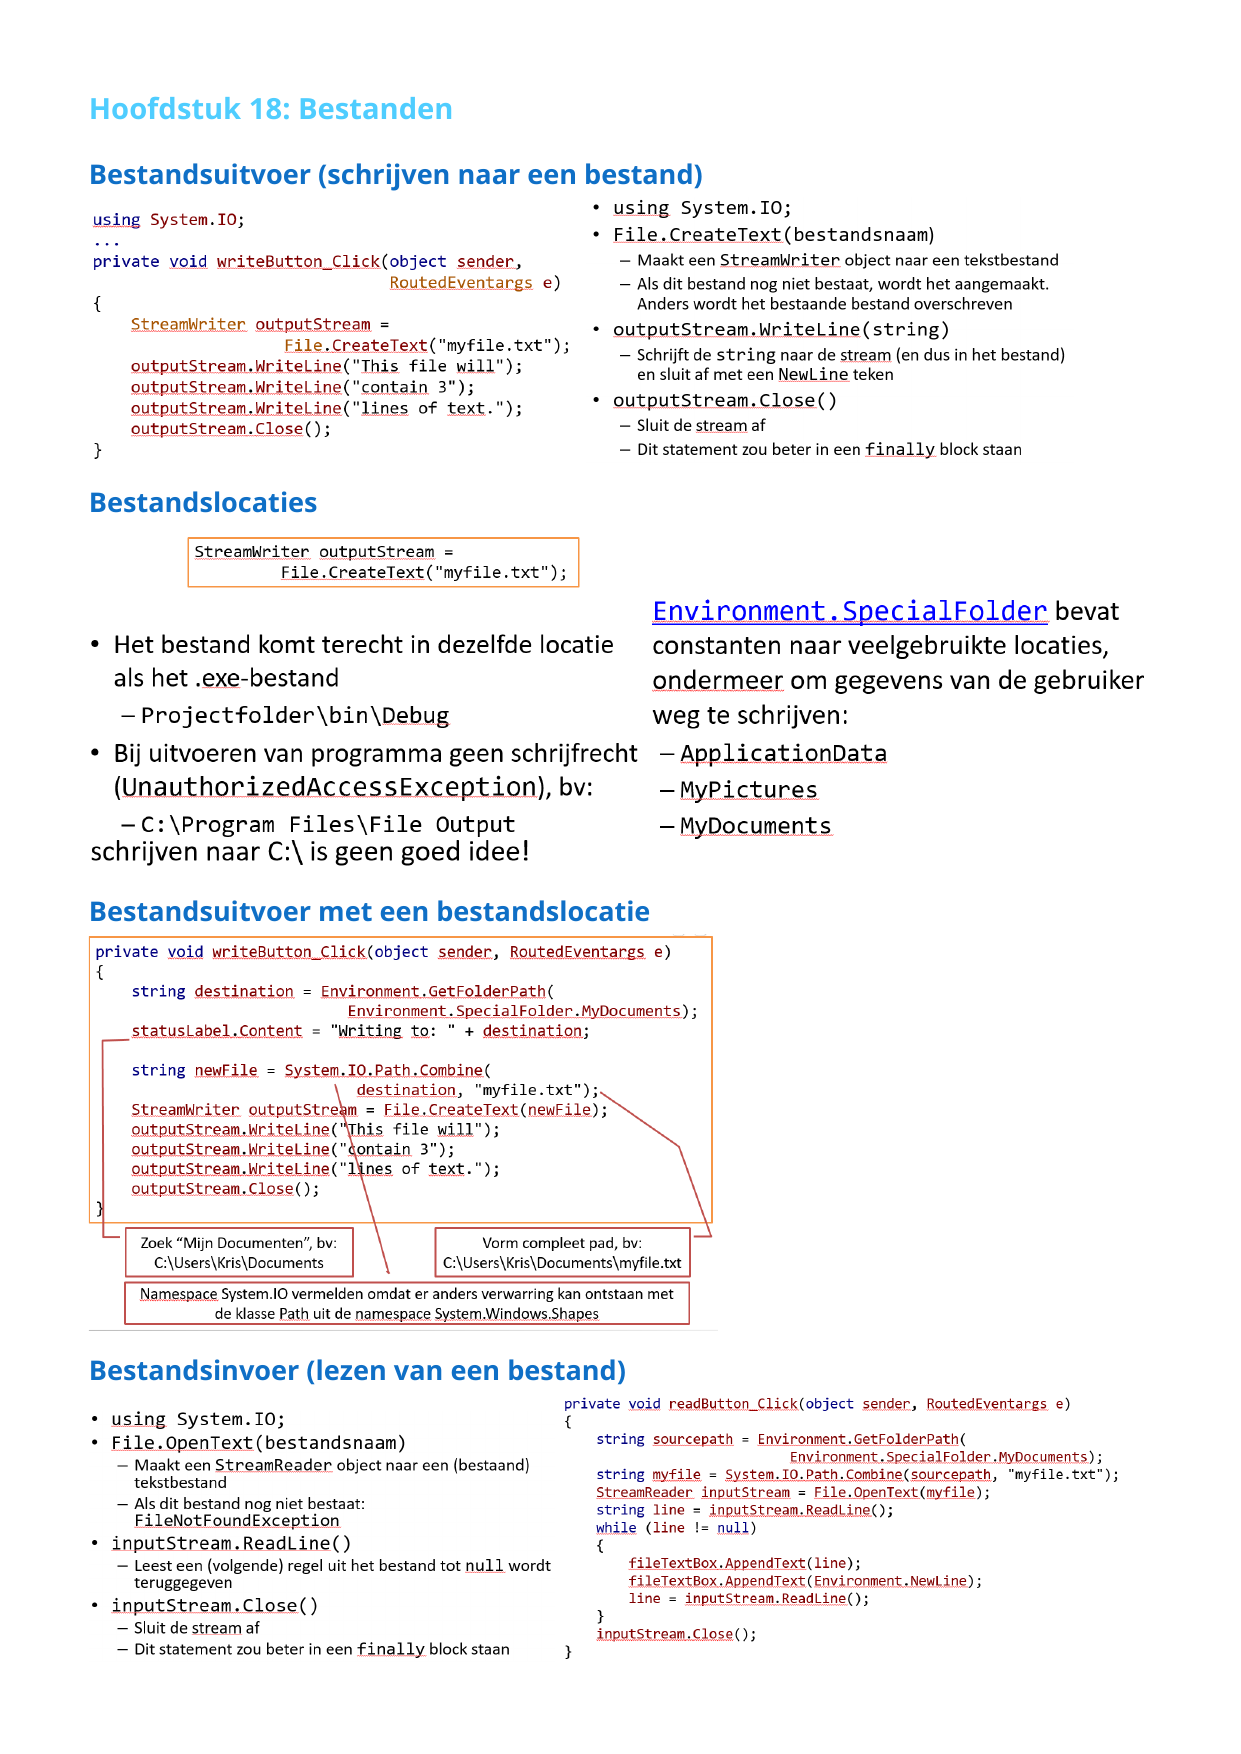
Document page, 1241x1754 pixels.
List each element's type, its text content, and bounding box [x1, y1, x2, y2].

picture [561, 1393, 1126, 1662]
picture [651, 599, 1151, 841]
subtitle Bestandsuitvoer met een bestandslocatie [89, 892, 1152, 929]
subtitle Bestandsuitvoer (schrijven naar een bestand) [89, 155, 1152, 192]
subtitle Hoofdstuk 18: Bestanden [89, 89, 1152, 128]
subtitle Bestandslocaties [89, 483, 1152, 520]
picture [88, 934, 718, 1331]
picture [88, 525, 646, 867]
picture [88, 1411, 556, 1662]
picture [586, 197, 1075, 463]
picture [88, 206, 581, 463]
subtitle Bestandsinvoer (lezen van een bestand) [89, 1352, 1152, 1388]
